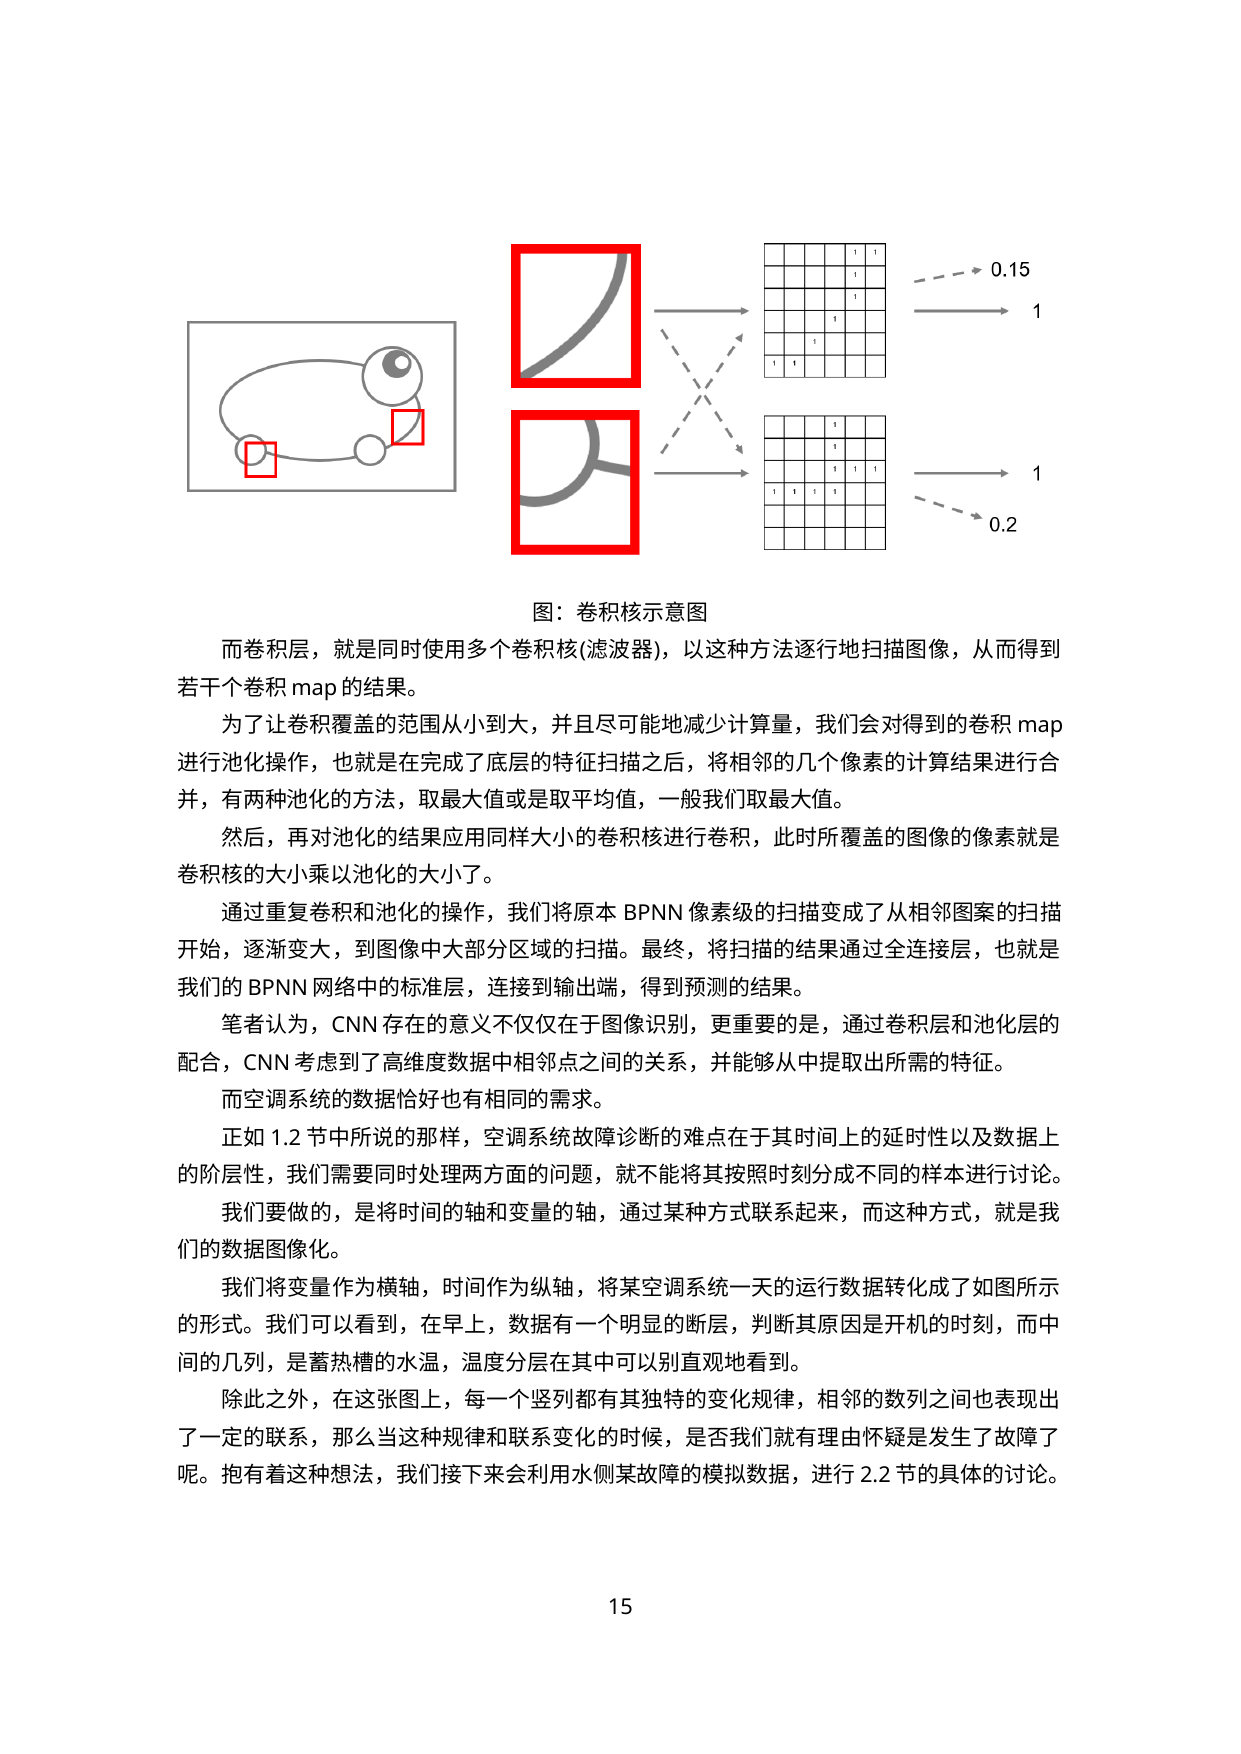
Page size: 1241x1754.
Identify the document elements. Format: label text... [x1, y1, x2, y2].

text 然后，再对池化的结果应用同样大小的卷积核进行卷积，此时所覆盖的图像的像素就是卷积核的大小乘以池化的大小了。 [177, 817, 1063, 892]
text 为了让卷积覆盖的范围从小到大，并且尽可能地减少计算量，我们会对得到的卷积map进行池化操作，也就是在完成了底层的特征扫描之后，将相邻的几个像素的计算结果进行合并，有两种池化的方法，取最大值或是取平均值，一般我们取最大值。 [177, 704, 1063, 817]
text 通过重复卷积和池化的操作，我们将原本BPNN像素级的扫描变成了从相邻图案的扫描开始，逐渐变大，到图像中大部分区域的扫描。最终，将扫描的结果通过全连接层，也就是我们的BPNN网络中的标准层，连接到输出端，得到预测的结果。 [177, 892, 1063, 1004]
text 笔者认为，CNN存在的意义不仅仅在于图像识别，更重要的是，通过卷积层和池化层的配合，CNN考虑到了高维度数据中相邻点之间的关系，并能够从中提取出所需的特征。 [177, 1004, 1063, 1079]
text 而卷积层，就是同时使用多个卷积核(滤波器)，以这种方法逐行地扫描图像，从而得到若干个卷积map的结果。 [177, 629, 1063, 704]
text 我们要做的，是将时间的轴和变量的轴，通过某种方式联系起来，而这种方式，就是我们的数据图像化。 [177, 1192, 1063, 1267]
text 我们将变量作为横轴，时间作为纵轴，将某空调系统一天的运行数据转化成了如图所示的形式。我们可以看到，在早上，数据有一个明显的断层，判断其原因是开机的时刻，而中间的几列，是蓄热槽的水温，温度分层在其中可以别直观地看到。 [177, 1267, 1063, 1379]
text 而空调系统的数据恰好也有相同的需求。 [177, 1079, 1063, 1117]
text 除此之外，在这张图上，每一个竖列都有其独特的变化规律，相邻的数列之间也表现出了一定的联系，那么当这种规律和联系变化的时候，是否我们就有理由怀疑是发生了故障了呢。抱有着这种想法，我们接下来会利用水侧某故障的模拟数据，进行2.2节的具体的讨论。 [177, 1379, 1063, 1492]
text 正如1.2节中所说的那样，空调系统故障诊断的难点在于其时间上的延时性以及数据上的阶层性，我们需要同时处理两方面的问题，就不能将其按照时刻分成不同的样本进行讨论。 [177, 1117, 1063, 1192]
text 图：卷积核示意图 [177, 592, 1063, 629]
picture [177, 216, 1063, 566]
